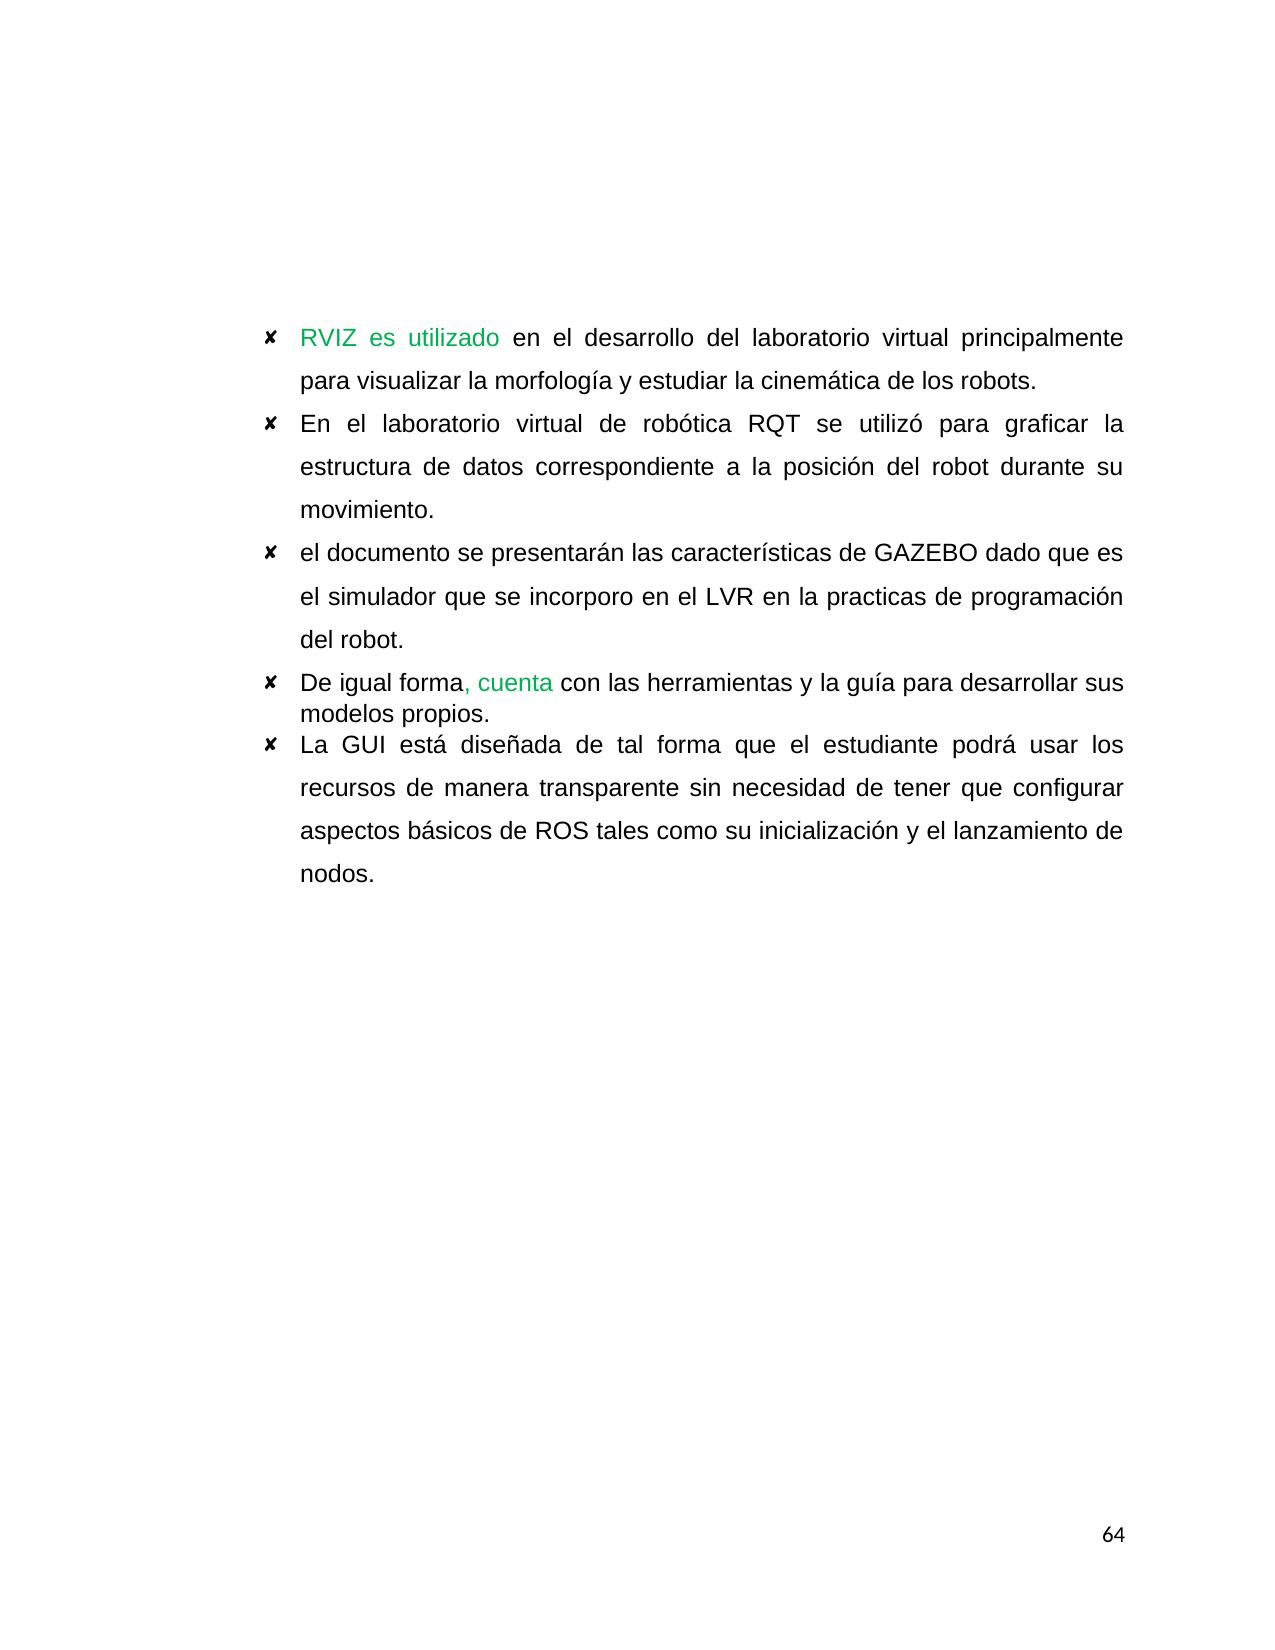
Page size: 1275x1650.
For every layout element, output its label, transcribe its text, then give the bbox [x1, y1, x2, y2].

list En el laboratorio virtual de robótica RQT se utilizó para graficar la estructura de datos correspondiente a la posición del robot durante su movimiento. [262, 409, 1125, 524]
list De igual forma, cuenta con las herramientas y la guía para desarrollar sus modelos propios. [262, 668, 1125, 728]
list el documento se presentarán las características de GAZEBO dado que es el simulador que se incorporo en el LVR en la practicas de programación del robot. [262, 538, 1125, 653]
list La GUI está diseñada de tal forma que el estudiante podrá usar los recursos de manera transparente sin necesidad de tener que configurar aspectos básicos de ROS tales como su inicialización y el lanzamiento de nodos. [262, 730, 1125, 888]
list RVIZ es utilizado en el desarrollo del laboratorio virtual principalmente para visualizar la morfología y estudiar la cinemática de los robots. [262, 322, 1125, 394]
